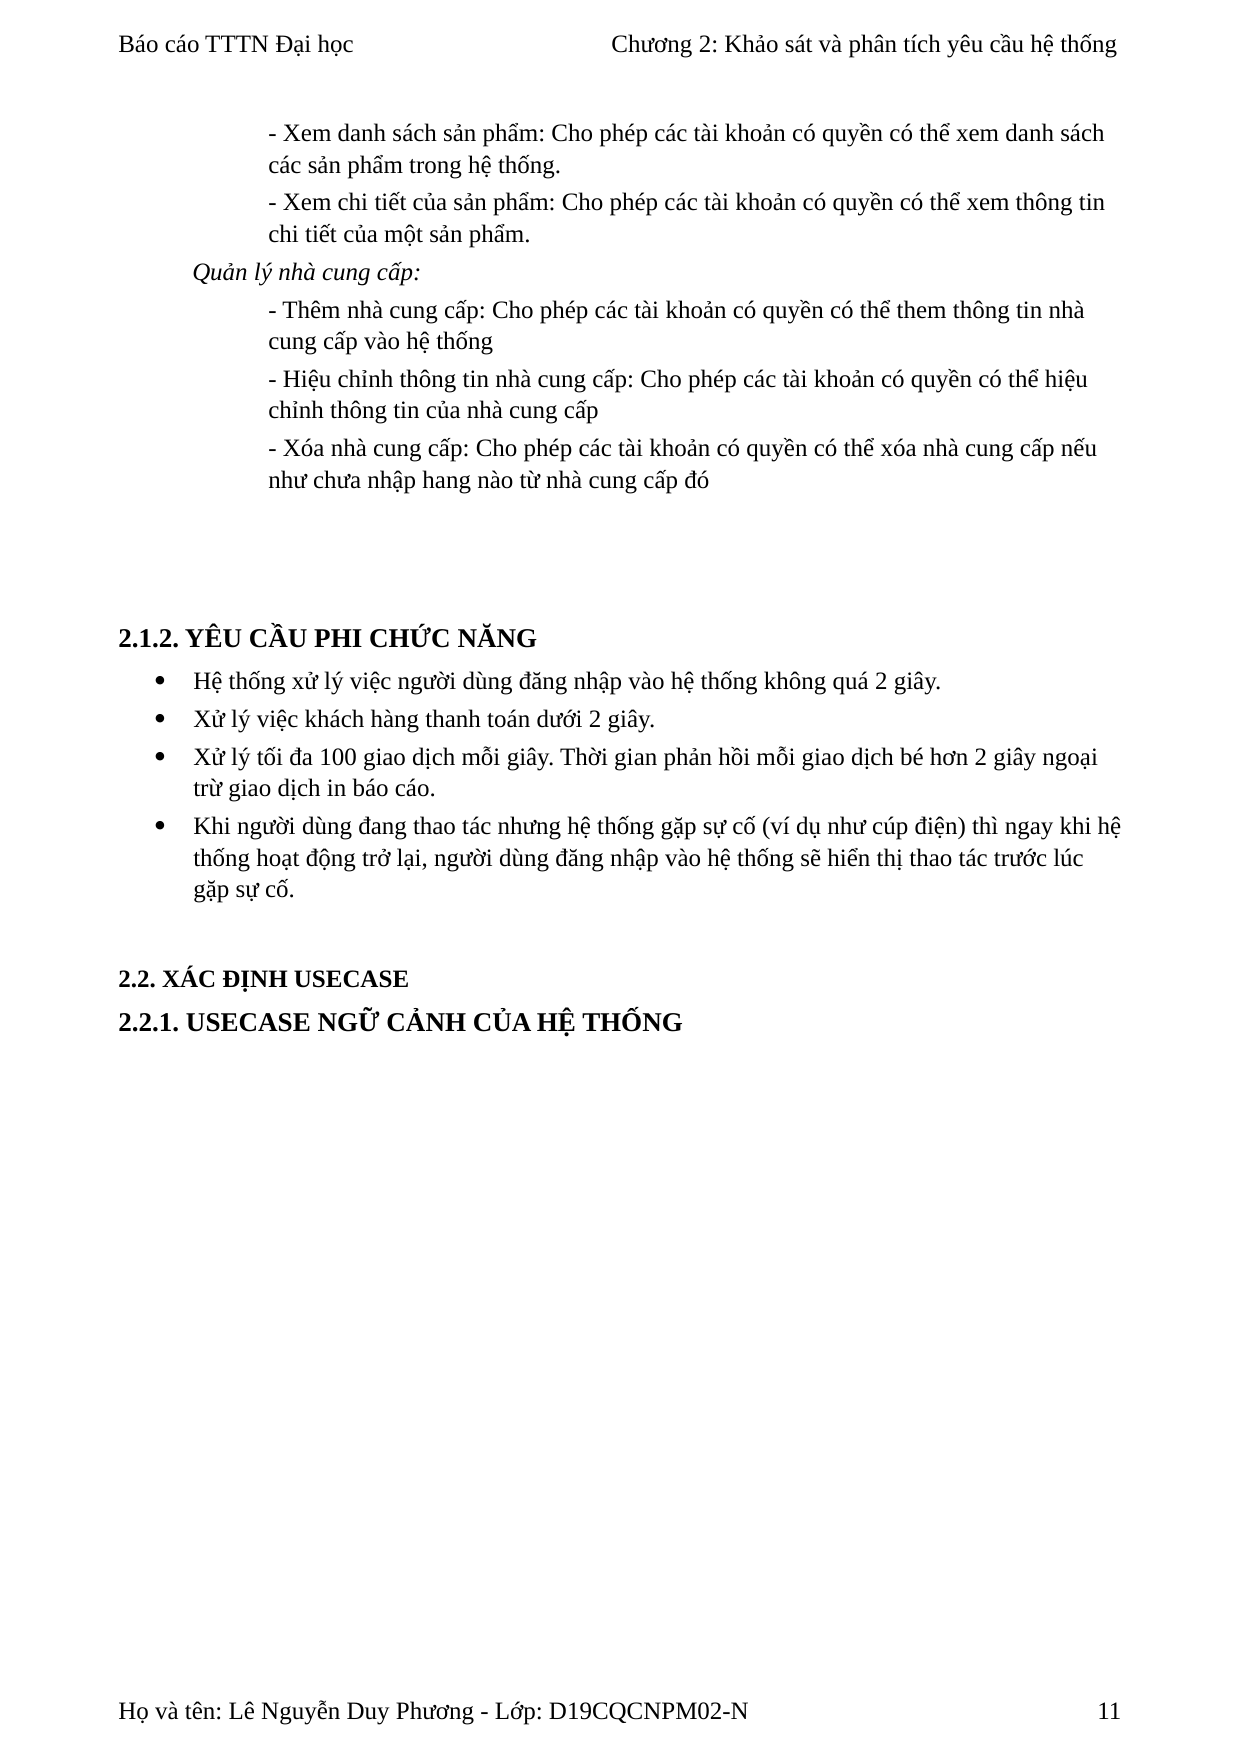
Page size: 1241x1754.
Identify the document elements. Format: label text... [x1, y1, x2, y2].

text - Xóa nhà cung cấp: Cho phép các tài khoản có quyền có thể xóa nhà cung cấp nếu như chưa nhập hang nào từ nhà cung cấp đó [268, 433, 1122, 494]
list Xử lý việc khách hàng thanh toán dưới 2 giây. [156, 704, 1122, 733]
text - Thêm nhà cung cấp: Cho phép các tài khoản có quyền có thể them thông tin nhà cung cấp vào hệ thống [268, 295, 1122, 355]
text - Xem chi tiết của sản phẩm: Cho phép các tài khoản có quyền có thể xem thông tin chi tiết của một sản phẩm. [268, 187, 1122, 248]
text - Xem danh sách sản phẩm: Cho phép các tài khoản có quyền có thể xem danh sách các sản phẩm trong hệ thống. [268, 118, 1122, 178]
subtitle 2.2. XÁC ĐỊNH USECASE [118, 964, 1122, 993]
subtitle 2.2.1. USECASE NGỮ CẢNH CỦA HỆ THỐNG [118, 1006, 1122, 1037]
text Quản lý nhà cung cấp: [118, 257, 1122, 286]
list Xử lý tối đa 100 giao dịch mỗi giây. Thời gian phản hồi mỗi giao dịch bé hơn 2 giây ngoại trừ giao dịch in báo cáo. [156, 742, 1122, 802]
list Hệ thống xử lý việc người dùng đăng nhập vào hệ thống không quá 2 giây. [156, 666, 1122, 695]
subtitle 2.1.2. YÊU CẦU PHI CHỨC NĂNG [118, 622, 1122, 654]
list Khi người dùng đang thao tác nhưng hệ thống gặp sự cố (ví dụ như cúp điện) thì ngay khi hệ thống hoạt động trở lại, người dùng đăng nhập vào hệ thống sẽ hiển thị thao tác trước lúc gặp sự cố. [156, 811, 1122, 903]
text - Hiệu chỉnh thông tin nhà cung cấp: Cho phép các tài khoản có quyền có thể hiệu chỉnh thông tin của nhà cung cấp [268, 364, 1122, 424]
